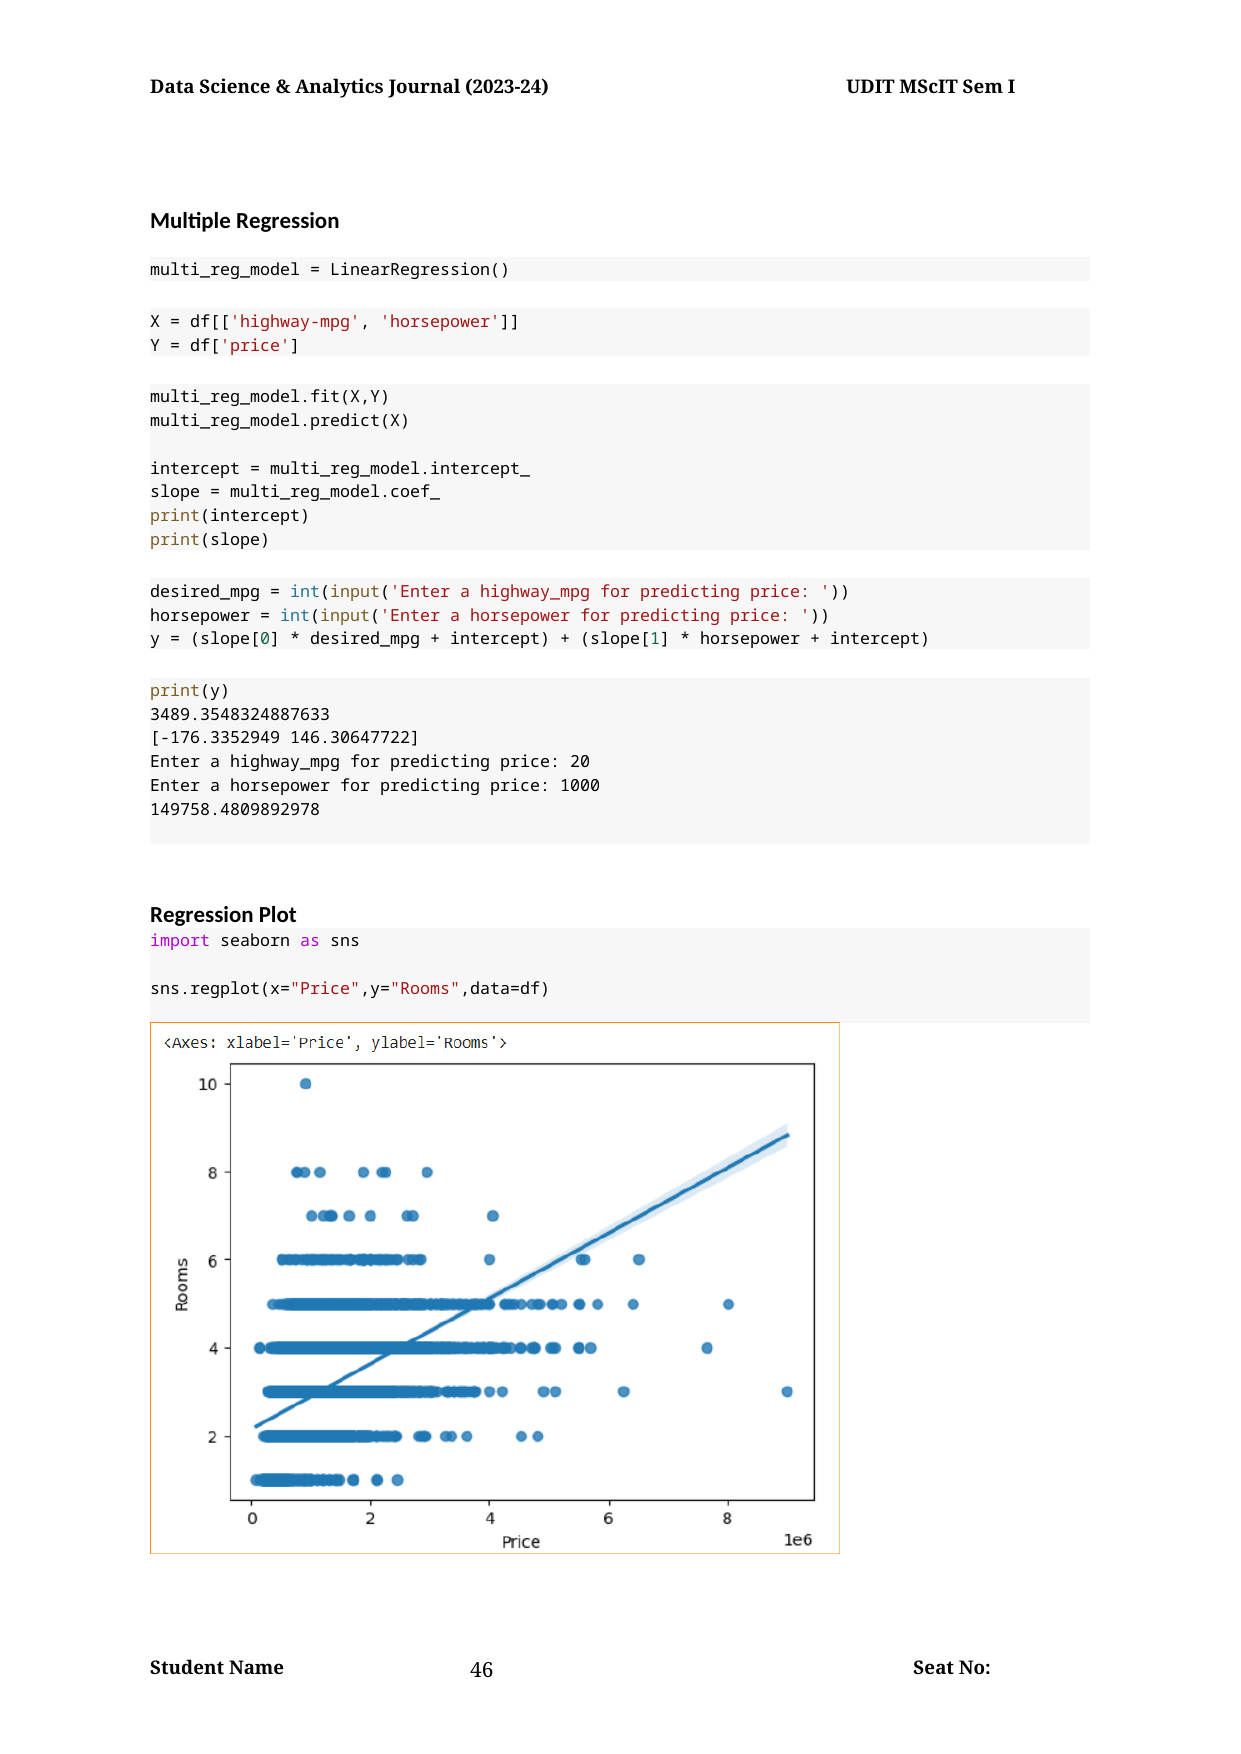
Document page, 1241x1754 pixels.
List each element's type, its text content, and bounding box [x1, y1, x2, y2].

text intercept = multi_reg_model.intercept_ [150, 455, 1090, 479]
text print(intercept) [150, 503, 1090, 527]
text 3489.3548324887633 [150, 701, 1090, 725]
text X = df[['highway-mpg', 'horsepower']] [150, 308, 1090, 332]
text sns.regplot(x="Price",y="Rooms",data=df) [150, 975, 1090, 999]
text [-176.3352949 146.30647722] [150, 725, 1090, 749]
text Y = df['price'] [150, 332, 1090, 356]
text Multiple Regression [150, 206, 1090, 234]
text multi_reg_model.predict(X) [150, 408, 1090, 432]
text 149758.4809892978 [150, 796, 1090, 820]
text print(slope) [150, 527, 1090, 550]
text y = (slope[0] * desired_mpg + intercept) + (slope[1] * horsepower + intercept) [150, 626, 1090, 649]
text Enter a horsepower for predicting price: 1000 [150, 773, 1090, 796]
text horsepower = int(input('Enter a horsepower for predicting price: ')) [150, 602, 1090, 626]
text print(y) [150, 678, 1090, 701]
picture [150, 1022, 840, 1554]
text import seaborn as sns [150, 928, 1090, 952]
text multi_reg_model.fit(X,Y) [150, 384, 1090, 408]
text slope = multi_reg_model.coef_ [150, 479, 1090, 503]
text Enter a highway_mpg for predicting price: 20 [150, 749, 1090, 773]
text desired_mpg = int(input('Enter a highway_mpg for predicting price: ')) [150, 578, 1090, 602]
text Regression Plot [150, 900, 1090, 928]
text multi_reg_model = LinearRegression() [150, 257, 1090, 281]
